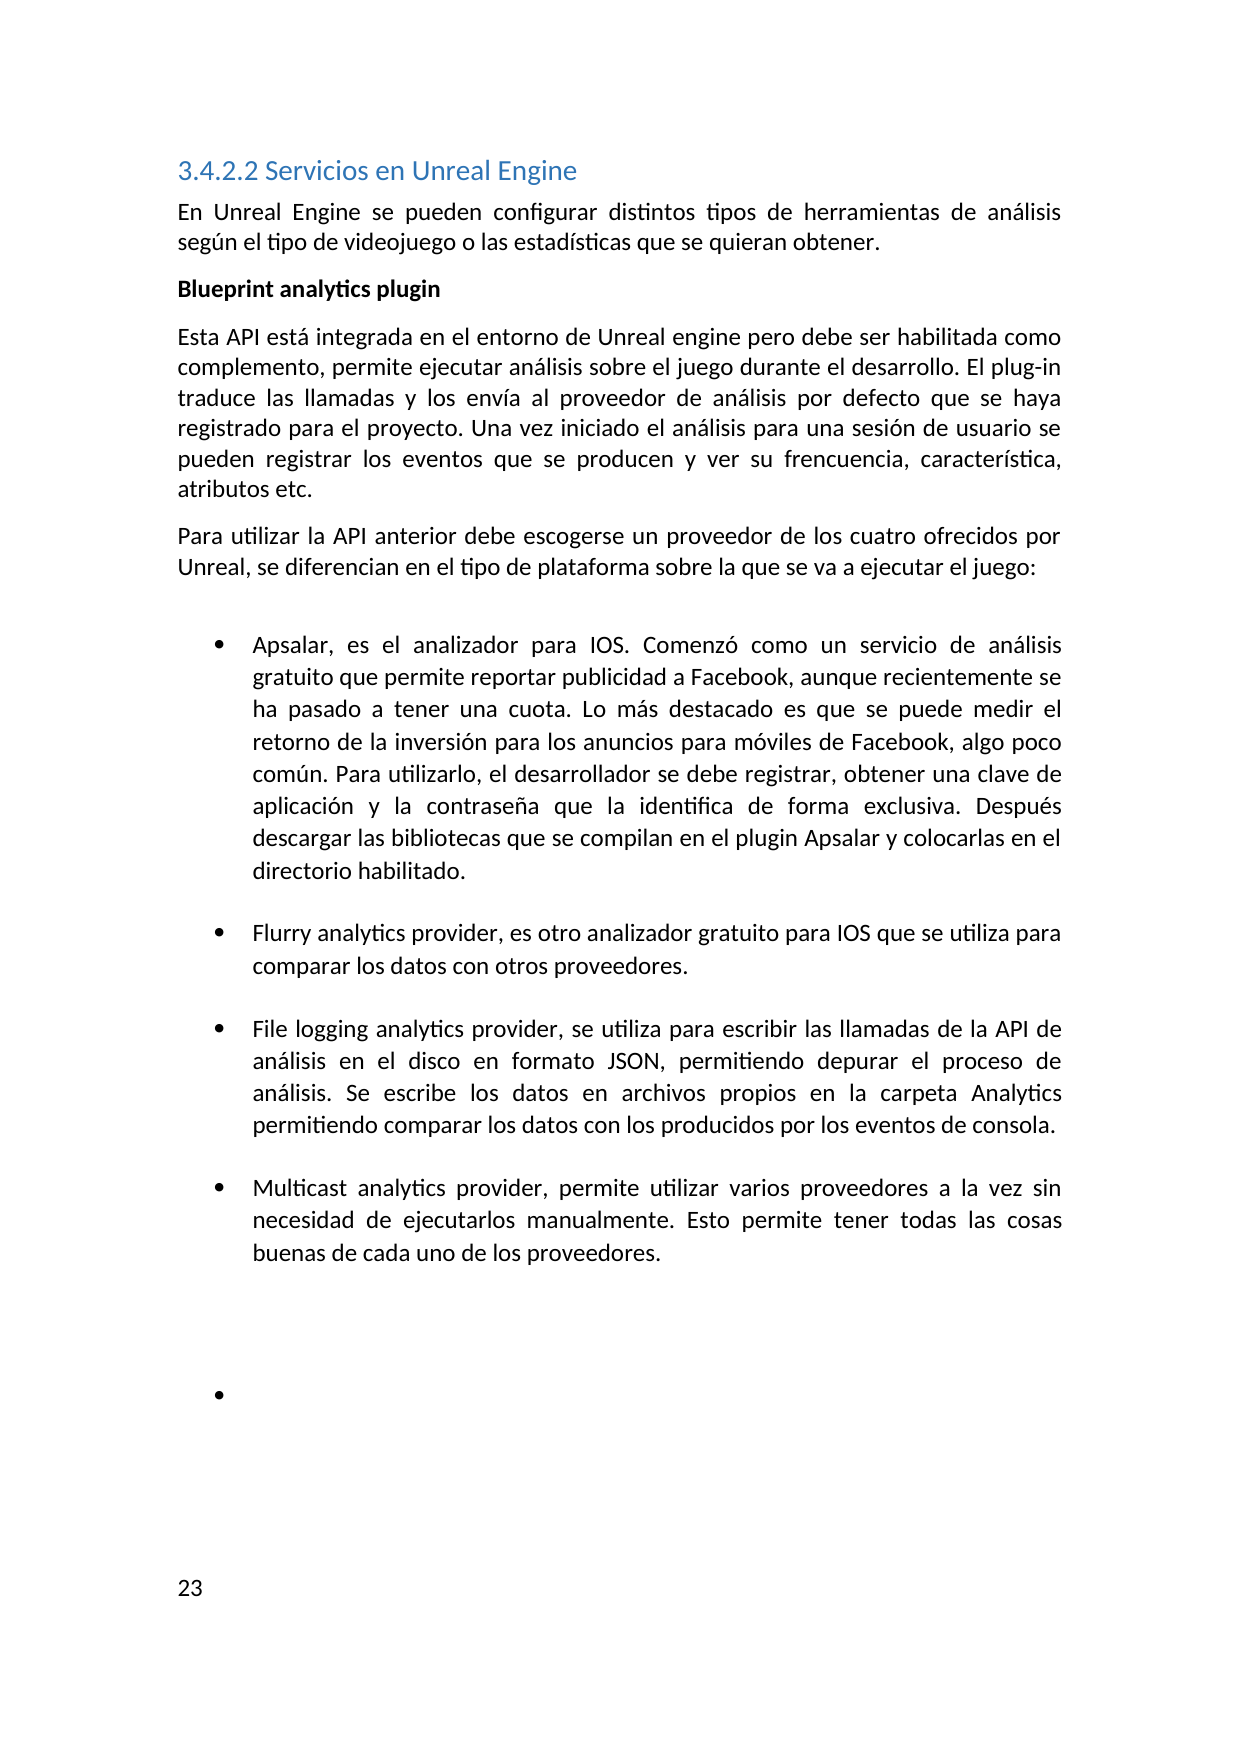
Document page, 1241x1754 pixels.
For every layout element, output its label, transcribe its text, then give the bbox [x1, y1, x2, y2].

text Blueprint analytics plugin [177, 273, 1063, 304]
list Apsalar, es el analizador para IOS. Comenzó como un servicio de análisis gratuito que permite reportar publicidad a Facebook, aunque recientemente se ha pasado a tener una cuota. Lo más destacado es que se puede medir el retorno de la inversión para los anuncios para móviles de Facebook, algo poco común. Para utilizarlo, el desarrollador se debe registrar, obtener una clave de aplicación y la contraseña que la identifica de forma exclusiva. Después descargar las bibliotecas que se compilan en el plugin Apsalar y colocarlas en el directorio habilitado. [215, 629, 1063, 885]
list Flurry analytics provider, es otro analizador gratuito para IOS que se utiliza para comparar los datos con otros proveedores. [215, 918, 1063, 980]
list En Unreal Engine se pueden configurar distintos tipos de herramientas de análisis según el tipo de videojuego o las estadísticas que se quieran obtener. [177, 196, 1063, 257]
list File logging analytics provider, se utiliza para escribir las llamadas de la API de análisis en el disco en formato JSON, permitiendo depurar el proceso de análisis. Se escribe los datos en archivos propios en la carpeta Analytics permitiendo comparar los datos con los producidos por los eventos de consola. [215, 1013, 1063, 1140]
subtitle 3.4.2.2 Servicios en Unreal Engine [177, 152, 1063, 187]
list Multicast analytics provider, permite utilizar varios proveedores a la vez sin necesidad de ejecutarlos manualmente. Esto permite tener todas las cosas buenas de cada uno de los proveedores. [215, 1172, 1063, 1267]
text Esta API está integrada en el entorno de Unreal engine pero debe ser habilitada como complemento, permite ejecutar análisis sobre el juego durante el desarrollo. El plug-in traduce las llamadas y los envía al proveedor de análisis por defecto que se haya registrado para el proyecto. Una vez iniciado el análisis para una sesión de usuario se pueden registrar los eventos que se producen y ver su frencuencia, característica, atributos etc. [177, 321, 1063, 504]
text Para utilizar la API anterior debe escogerse un proveedor de los cuatro ofrecidos por Unreal, se diferencian en el tipo de plataforma sobre la que se va a ejecutar el juego: [177, 521, 1063, 582]
